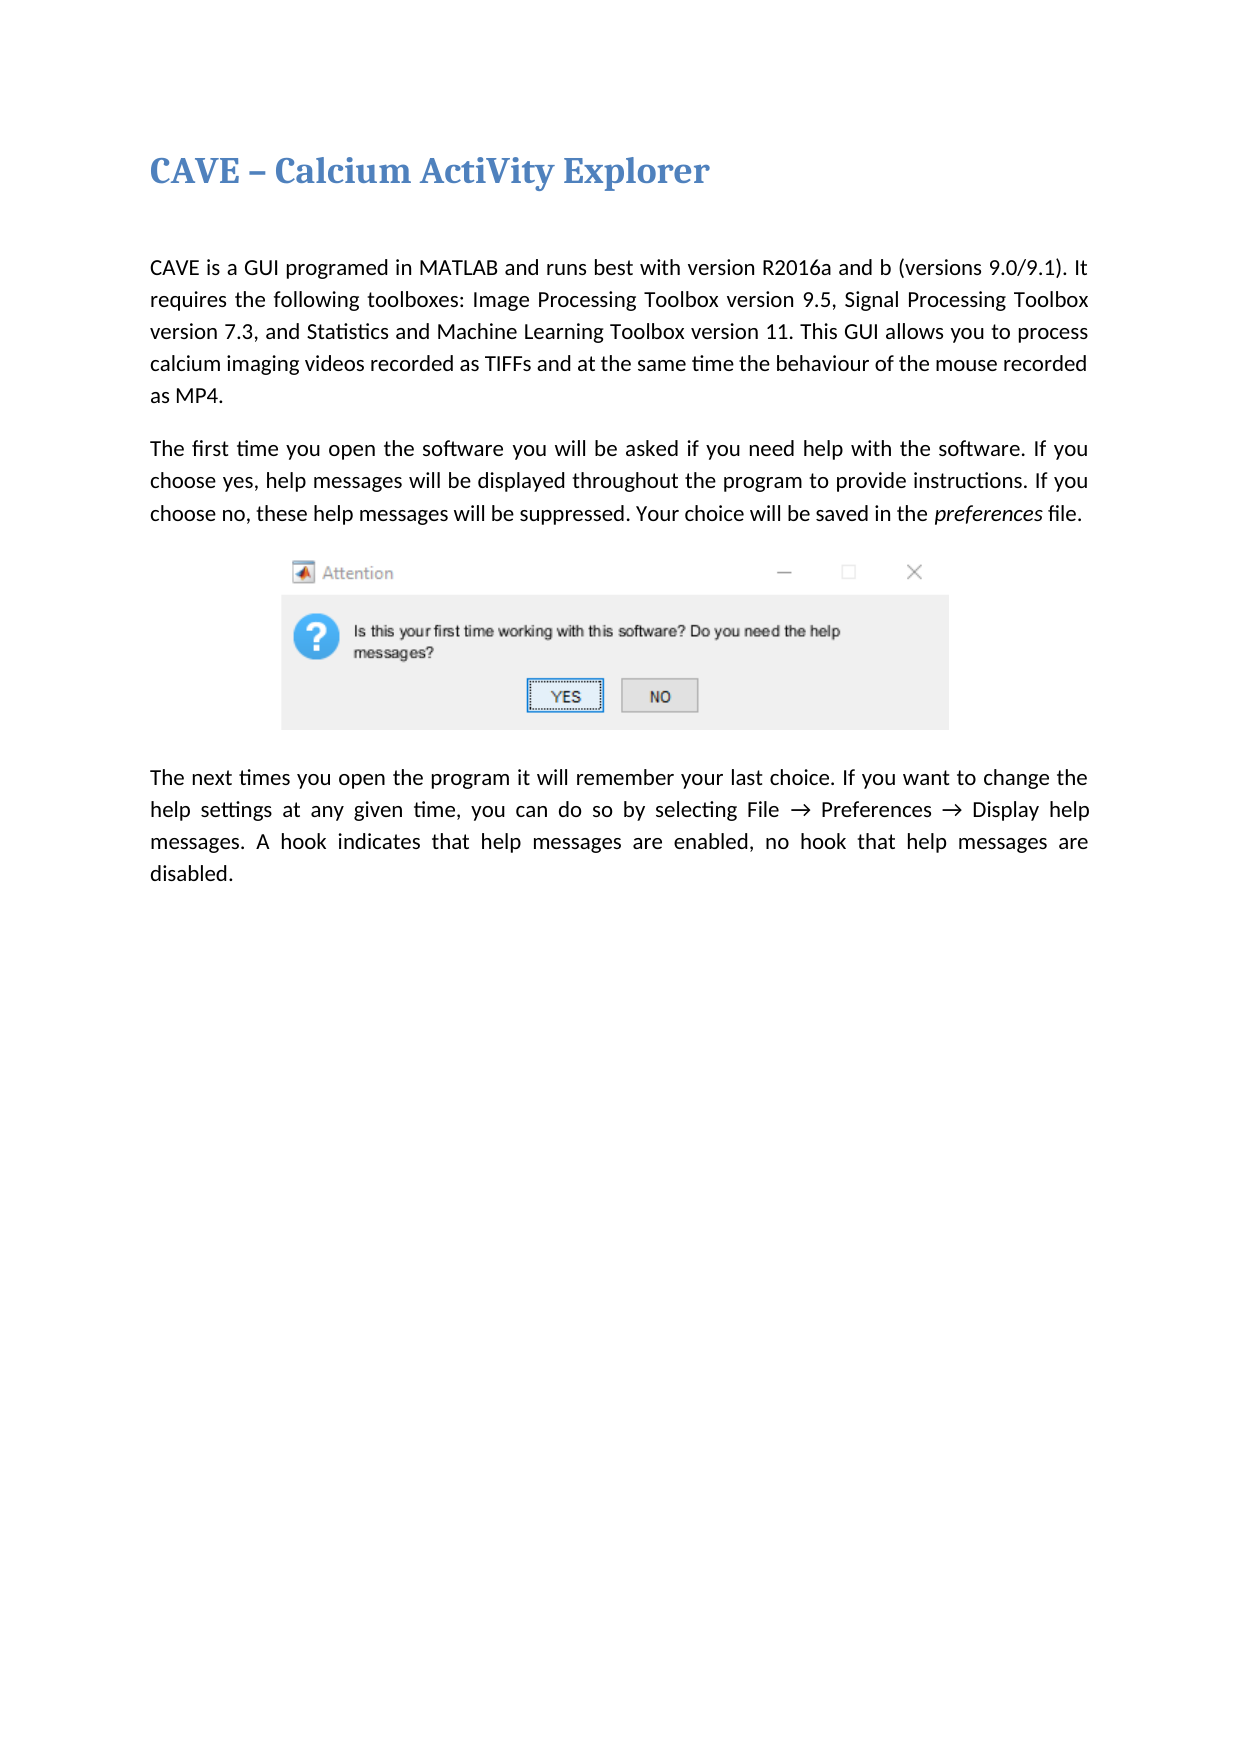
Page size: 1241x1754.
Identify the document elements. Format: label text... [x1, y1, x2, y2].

text The first time you open the software you will be asked if you need help with the software. If you choose yes, help messages will be displayed throughout the program to provide instructions. If you choose no, these help messages will be suppressed. Your choice will be saved in the preferences file. [150, 434, 1090, 527]
picture [281, 552, 949, 730]
subtitle CAVE – Calcium ActiVity Explorer [150, 150, 1090, 193]
text CAVE is a GUI programed in MATLAB and runs best with version R2016a and b (versions 9.0/9.1). It requires the following toolboxes: Image Processing Toolbox version 9.5, Signal Processing Toolbox version 7.3, and Statistics and Machine Learning Toolbox version 11. This GUI allows you to process calcium imaging videos recorded as TIFFs and at the same time the behaviour of the mouse recorded as MP4. [150, 253, 1090, 409]
